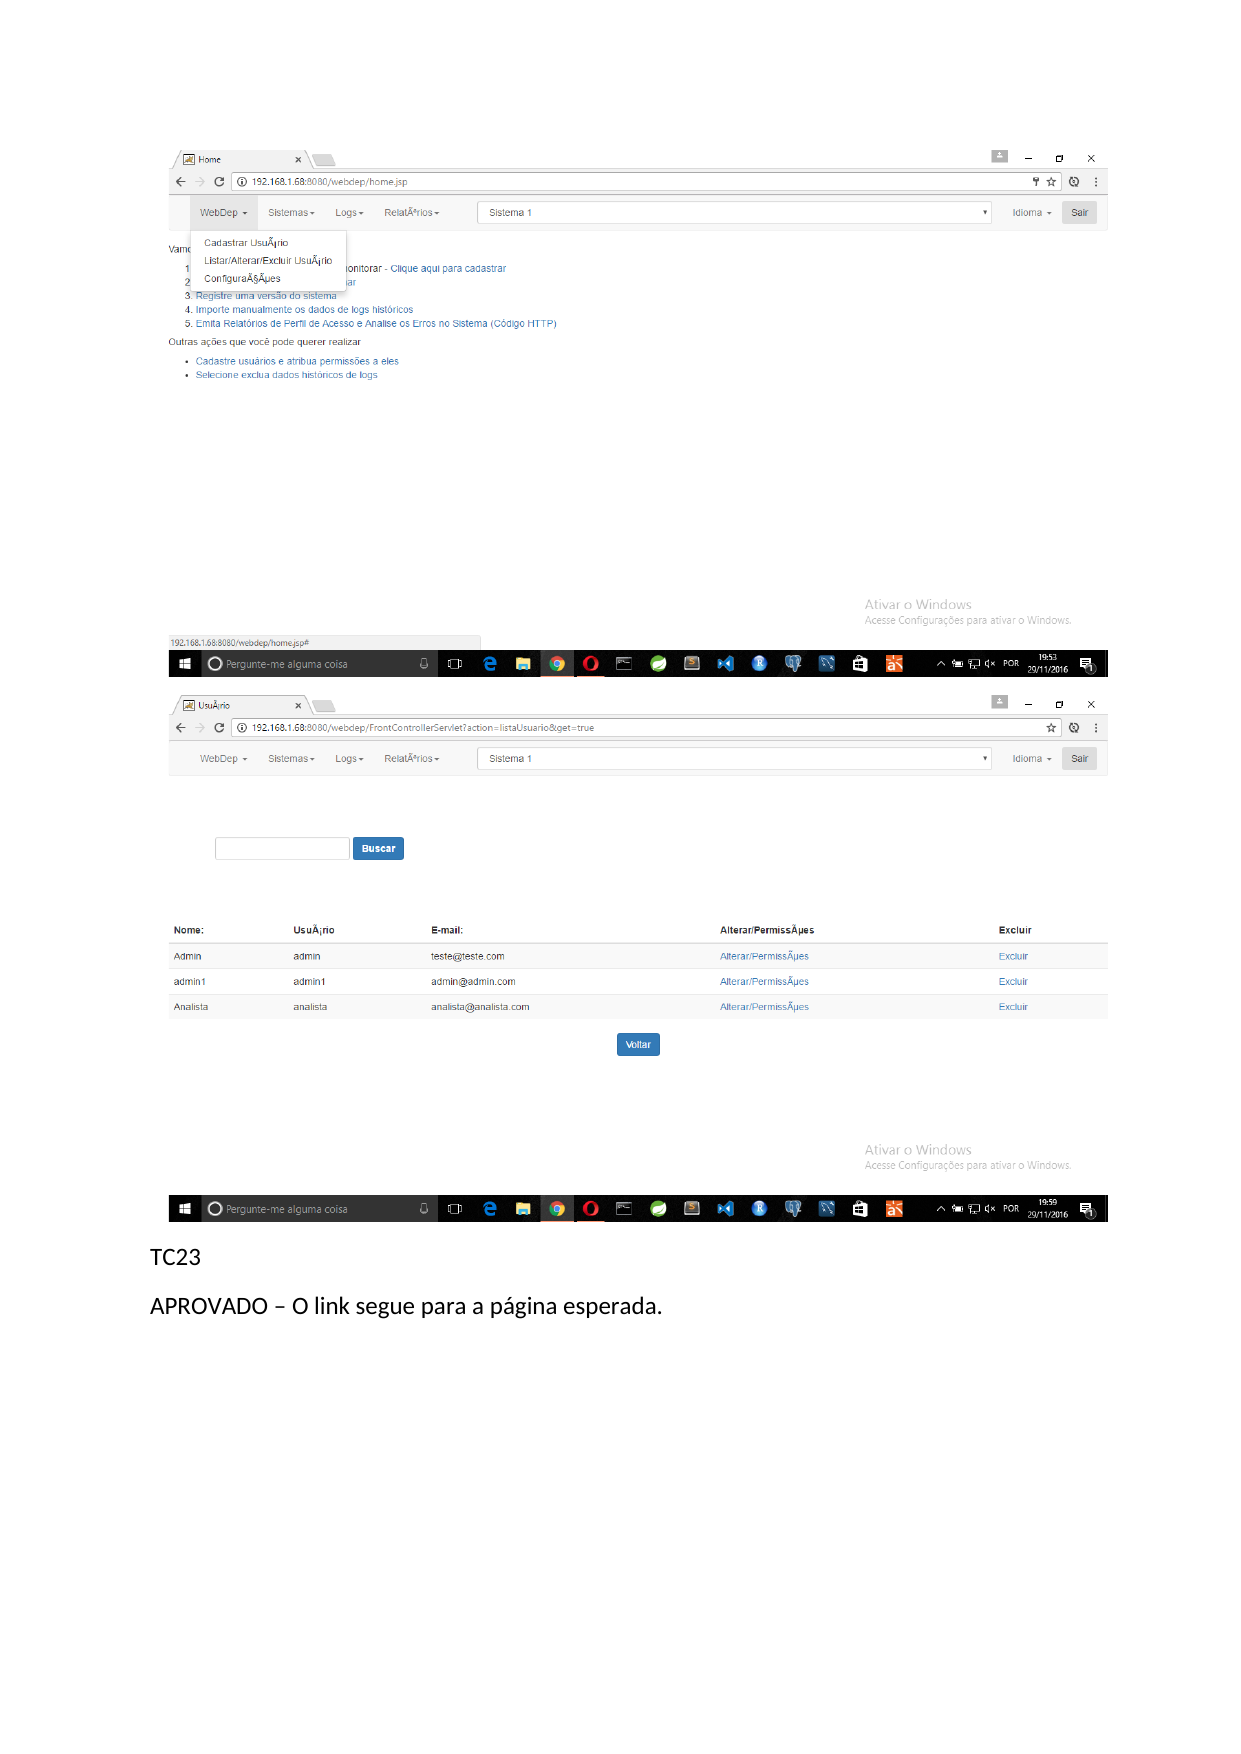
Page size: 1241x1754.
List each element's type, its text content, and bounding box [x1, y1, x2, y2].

text TC23 [150, 1241, 1090, 1271]
text APROVADO – O link segue para a página esperada. [150, 1290, 1090, 1321]
